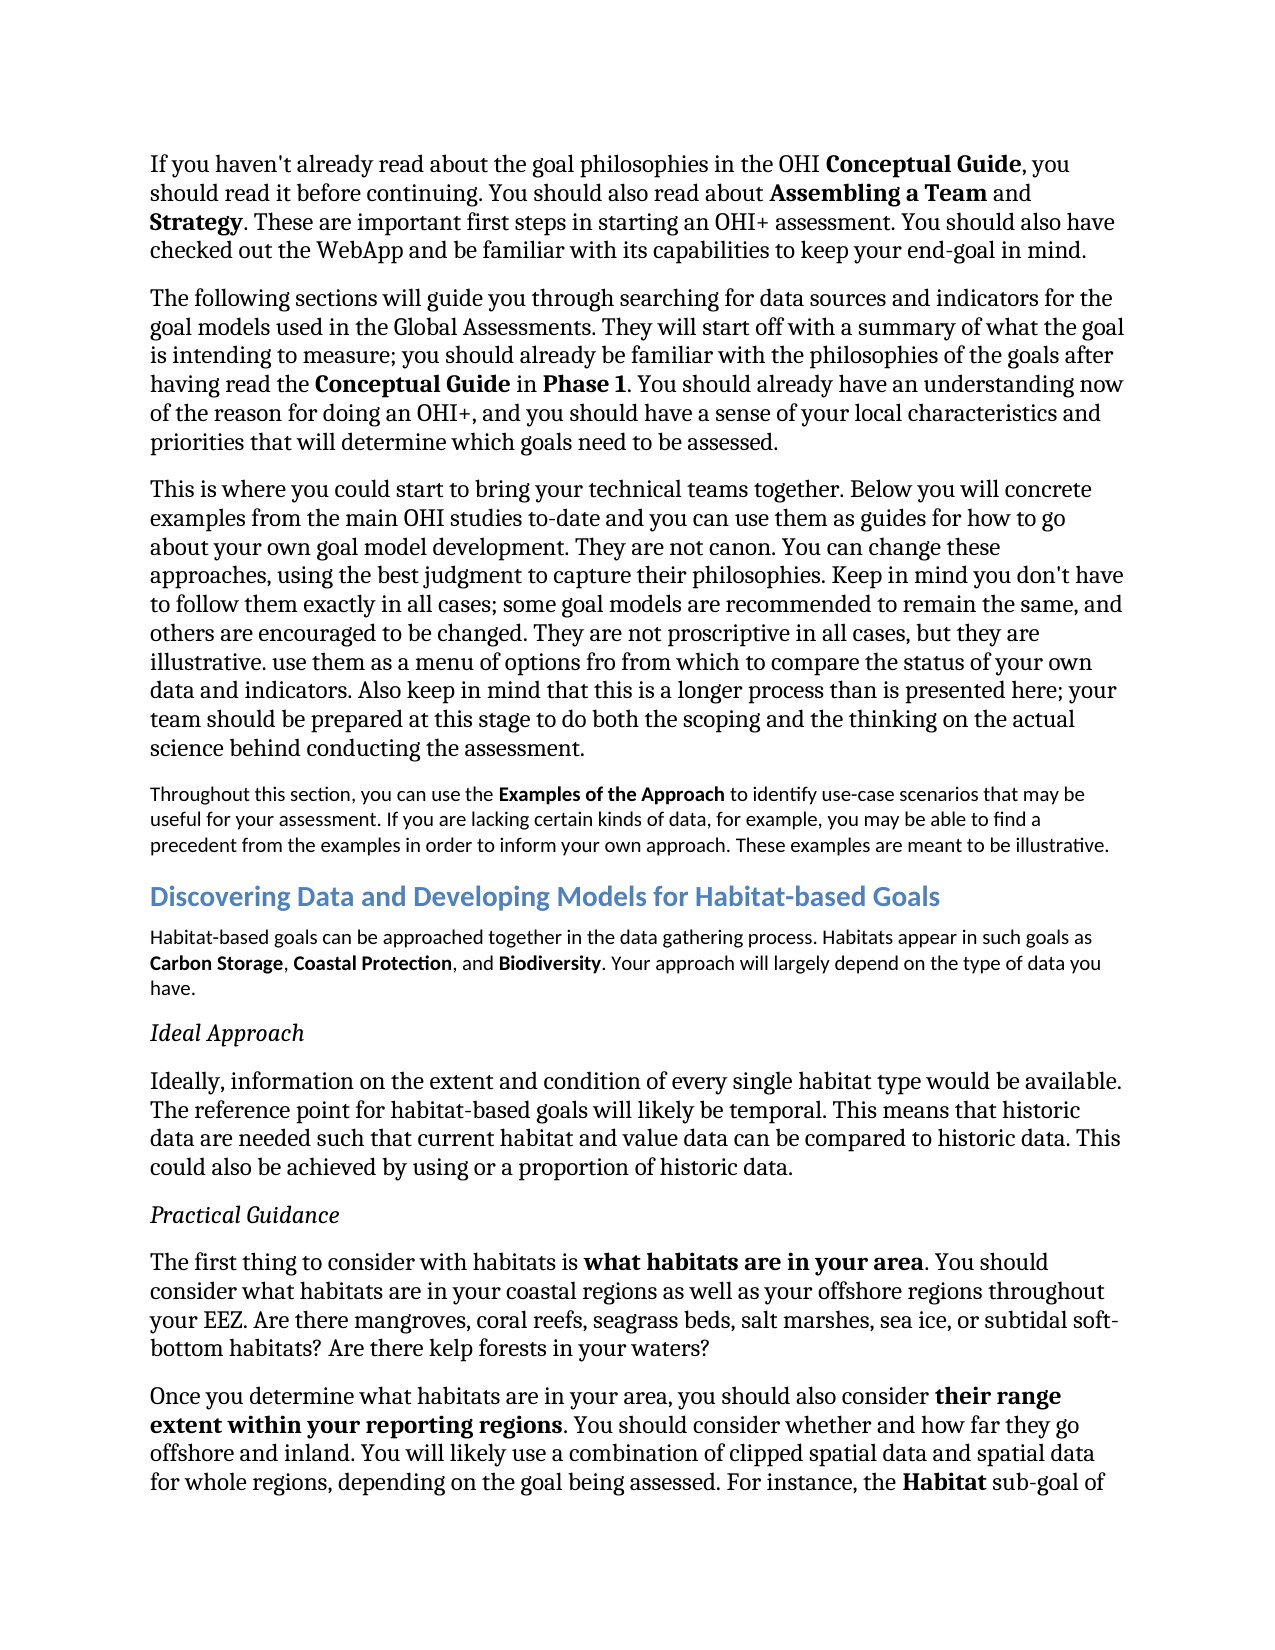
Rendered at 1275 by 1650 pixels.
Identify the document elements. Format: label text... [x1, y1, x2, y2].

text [150, 1382, 1125, 1497]
text If you haven't already read about the goal philosophies in the OHI Conceptual Guide, you should read it before continuing. You should also read about Assembling a Team and Strategy. These are important first steps in starting an OHI+ assessment. You should also have checked out the WebApp and be familiar with its capabilities to keep your end-goal in mind. [150, 150, 1125, 265]
text Ideally, information on the extent and condition of every single habitat type would be available. The reference point for habitat-based goals will likely be temporal. This means that historic data are needed such that current habitat and value data can be compared to historic data. This could also be achieved by using or a proportion of historic data. [150, 1067, 1125, 1182]
subtitle Discovering Data and Developing Models for Habitat-based Goals [150, 878, 1125, 914]
text Ideal Approach [150, 1019, 1125, 1048]
text The following sections will guide you through searching for data sources and indicators for the goal models used in the Global Assessments. They will start off with a summary of what the goal is intending to measure; you should already be familiar with the philosophies of the goals after having read the Conceptual Guide in Phase 1. You should already have an understanding now of the reason for doing an OHI+, and you should have a sense of your local characteristics and priorities that will determine which goals need to be assessed. [150, 284, 1125, 456]
text This is where you could start to bring your technical teams together. Below you will concrete examples from the main OHI studies to-date and you can use them as guides for how to go about your own goal model development. They are not canon. You can change these approaches, using the best judgment to capture their philosophies. Keep in mind you don't have to follow them exactly in all cases; some goal models are recommended to remain the same, and others are encouraged to be changed. They are not proscriptive in all cases, but they are illustrative. use them as a menu of options fro from which to compare the status of your own data and indicators. Also keep in mind that this is a longer process than is presented here; your team should be prepared at this stage to do both the scoping and the thinking on the actual science behind conducting the assessment. [150, 475, 1125, 762]
text Habitat-based goals can be approached together in the data gathering process. Habitats appear in such goals as Carbon Storage, Coastal Protection, and Biodiversity. Your approach will largely depend on the type of data you have. [150, 924, 1125, 1001]
text The first thing to consider with habitats is what habitats are in your area. You should consider what habitats are in your coastal regions as well as your offshore regions throughout your EEZ. Are there mangroves, coral reefs, seagrass beds, salt marshes, sea ice, or subtidal soft-bottom habitats? Are there kelp forests in your waters? [150, 1248, 1125, 1363]
text Practical Guidance [150, 1201, 1125, 1229]
text Throughout this section, you can use the Examples of the Approach to identify use-case scenarios that may be useful for your assessment. If you are lacking certain kinds of data, for example, you may be able to find a precedent from the examples in order to inform your own approach. These examples are meant to be illustrative. [150, 781, 1125, 857]
